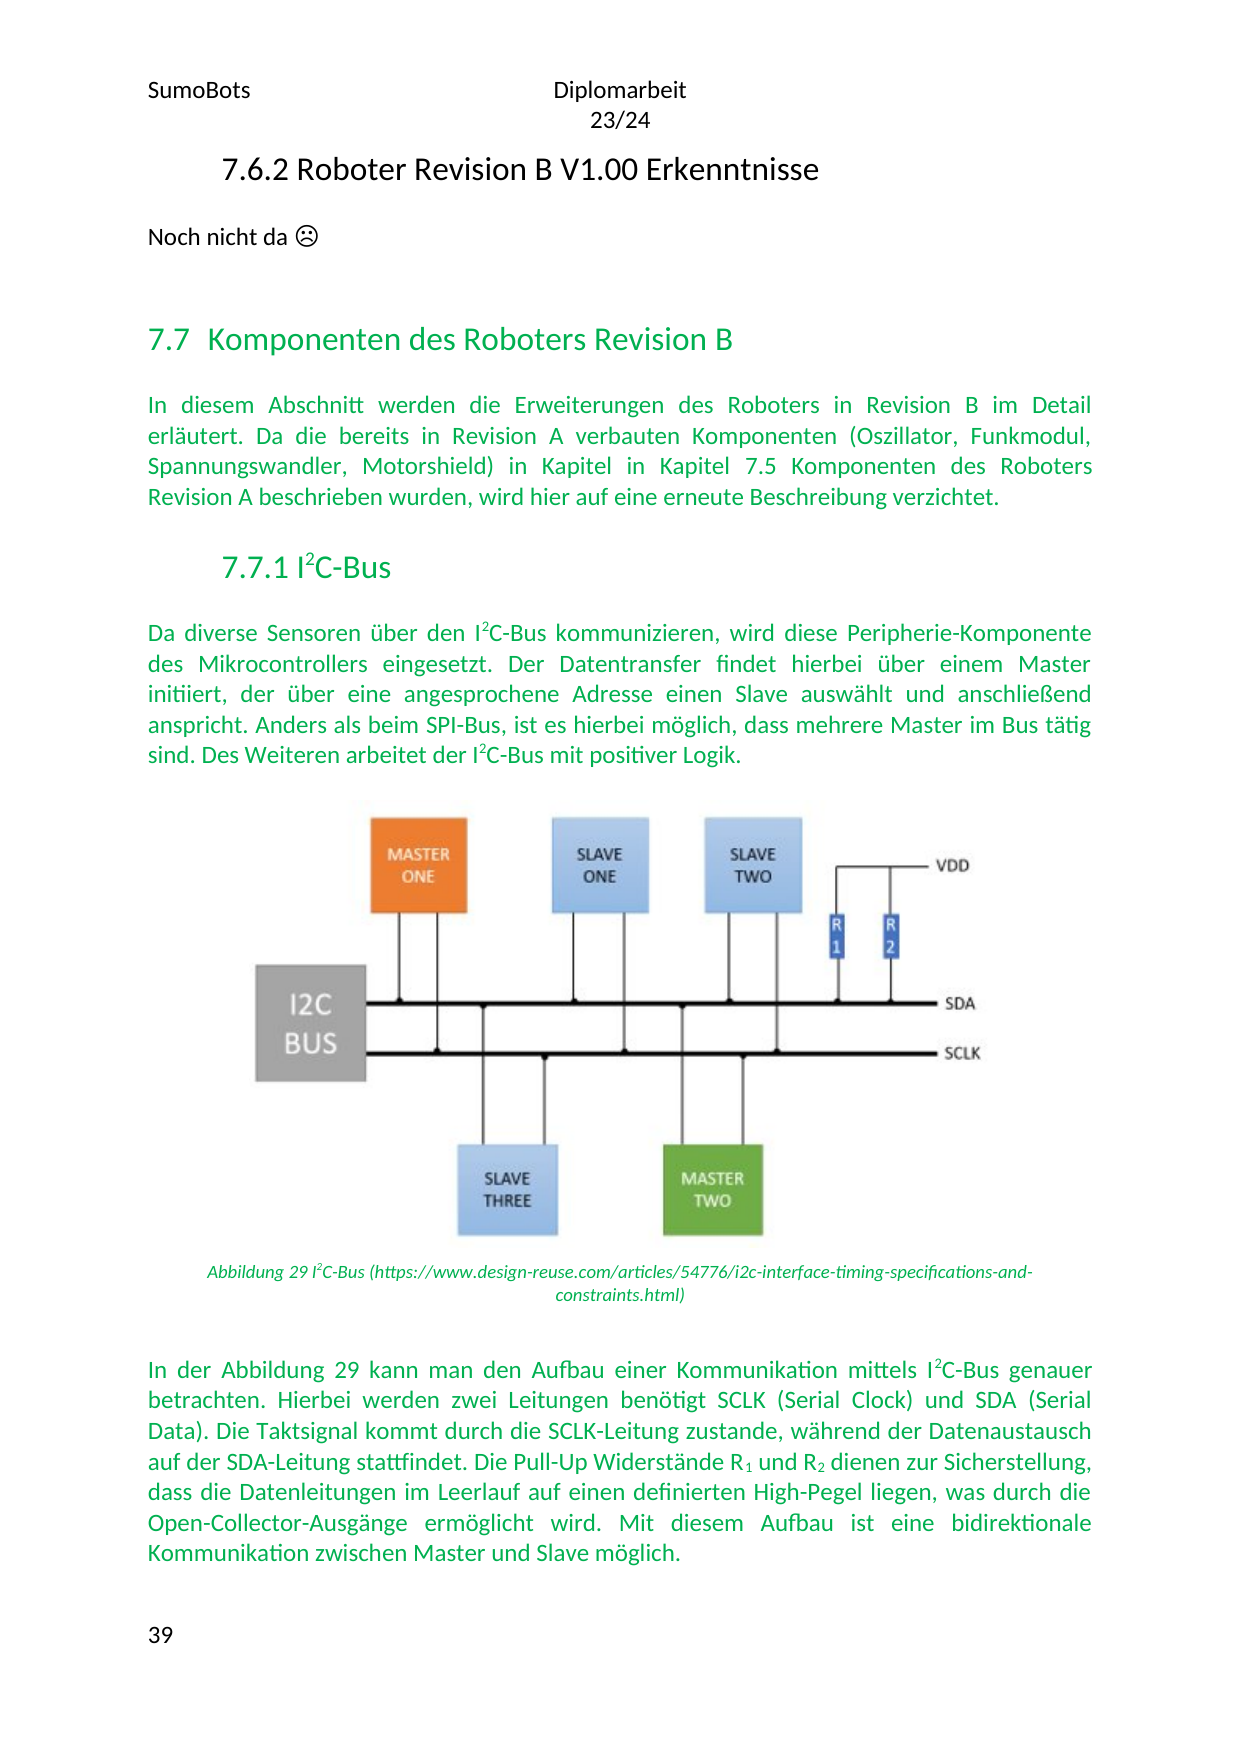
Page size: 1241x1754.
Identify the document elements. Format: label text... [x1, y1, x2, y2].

text In der Abbildung 29 kann man den Aufbau einer Kommunikation mittels I2C-Bus genauer betrachten. Hierbei werden zwei Leitungen benötigt SCLK (Serial Clock) und SDA (Serial Data). Die Taktsignal kommt durch die SCLK-Leitung zustande, während der Datenaustausch auf der SDA-Leitung stattfindet. Die Pull-Up Widerstände R1 und R2 dienen zur Sicherstellung, dass die Datenleitungen im Leerlauf auf einen definierten High-Pegel liegen, was durch die Open-Collector-Ausgänge ermöglicht wird. Mit diesem Aufbau ist eine bidirektionale Kommunikation zwischen Master und Slave möglich. [148, 1354, 1093, 1568]
picture [249, 800, 992, 1248]
subtitle Roboter Revision B V1.00 Erkenntnisse [221, 148, 1093, 188]
text Noch nicht da ☹ [148, 219, 1093, 253]
text Abbildung 29 I2C-Bus (https://www.design-reuse.com/articles/54776/i2c-interface-timing-specifications-and-constraints.html) [148, 1260, 1093, 1306]
text In diesem Abschnitt werden die Erweiterungen des Roboters in Revision B im Detail erläutert. Da die bereits in Revision A verbauten Komponenten (Oszillator, Funkmodul, Spannungswandler, Motorshield) in Kapitel in Kapitel 7.4 Funkmodul NRF24L01 beschrieben wurden, wird hier auf eine erneute Beschreibung verzichtet. [148, 389, 1093, 511]
subtitle Komponenten des Roboters Revision B [148, 318, 1093, 359]
subtitle I2C-Bus [221, 546, 1093, 587]
text Da diverse Sensoren über den I2C-Bus kommunizieren, wird diese Peripherie-Komponente des Mikrocontrollers eingesetzt. Der Datentransfer findet hierbei über einem Master initiiert, der über eine angesprochene Adresse einen Slave auswählt und anschließend anspricht. Anders als beim SPI-Bus, ist es hierbei möglich, dass mehrere Master im Bus tätig sind. Des Weiteren arbeitet der I2C-Bus mit positiver Logik. [148, 617, 1093, 770]
